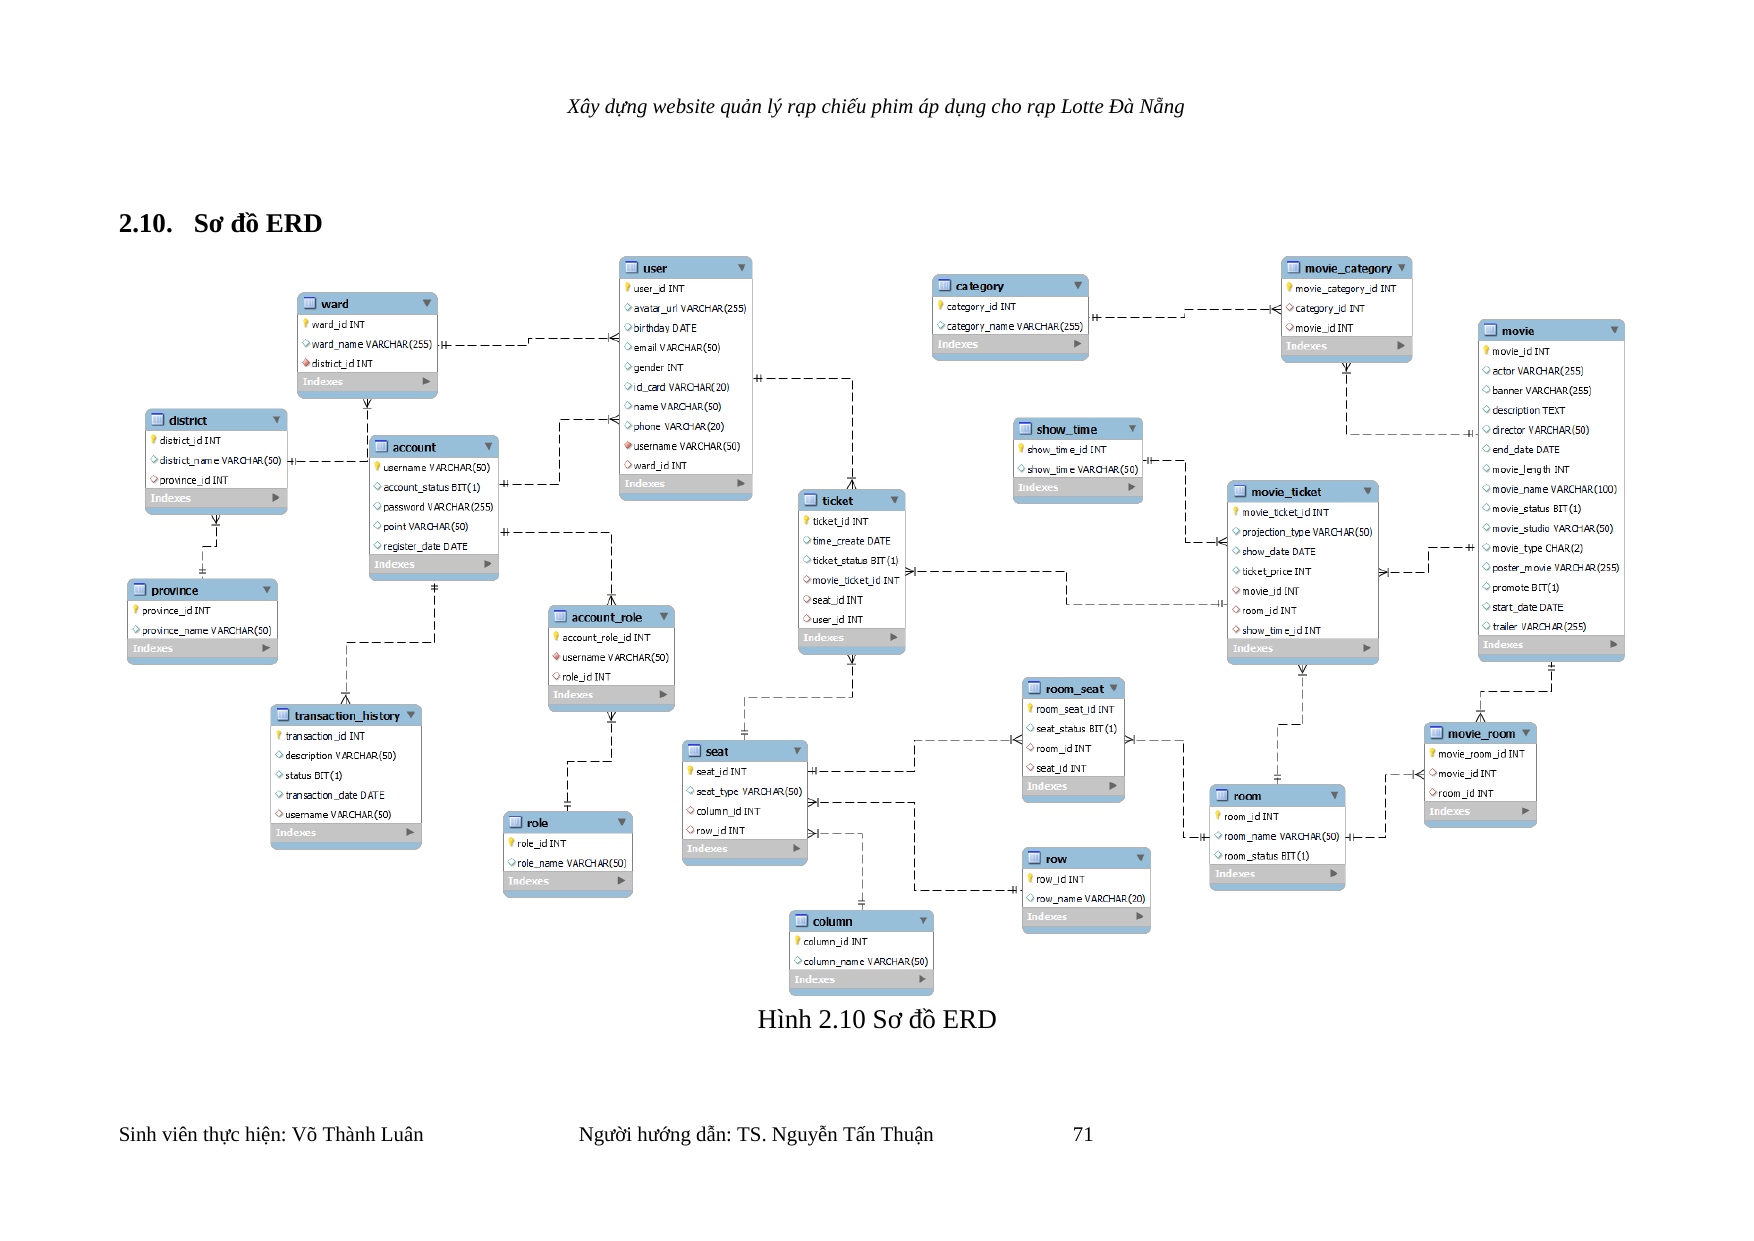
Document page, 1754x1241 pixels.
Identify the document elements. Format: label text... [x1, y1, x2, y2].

list Sơ đồ ERD [118, 207, 1635, 238]
picture [118, 247, 1633, 1004]
text Hình 2.10 Sơ đồ ERD [118, 1004, 1635, 1035]
